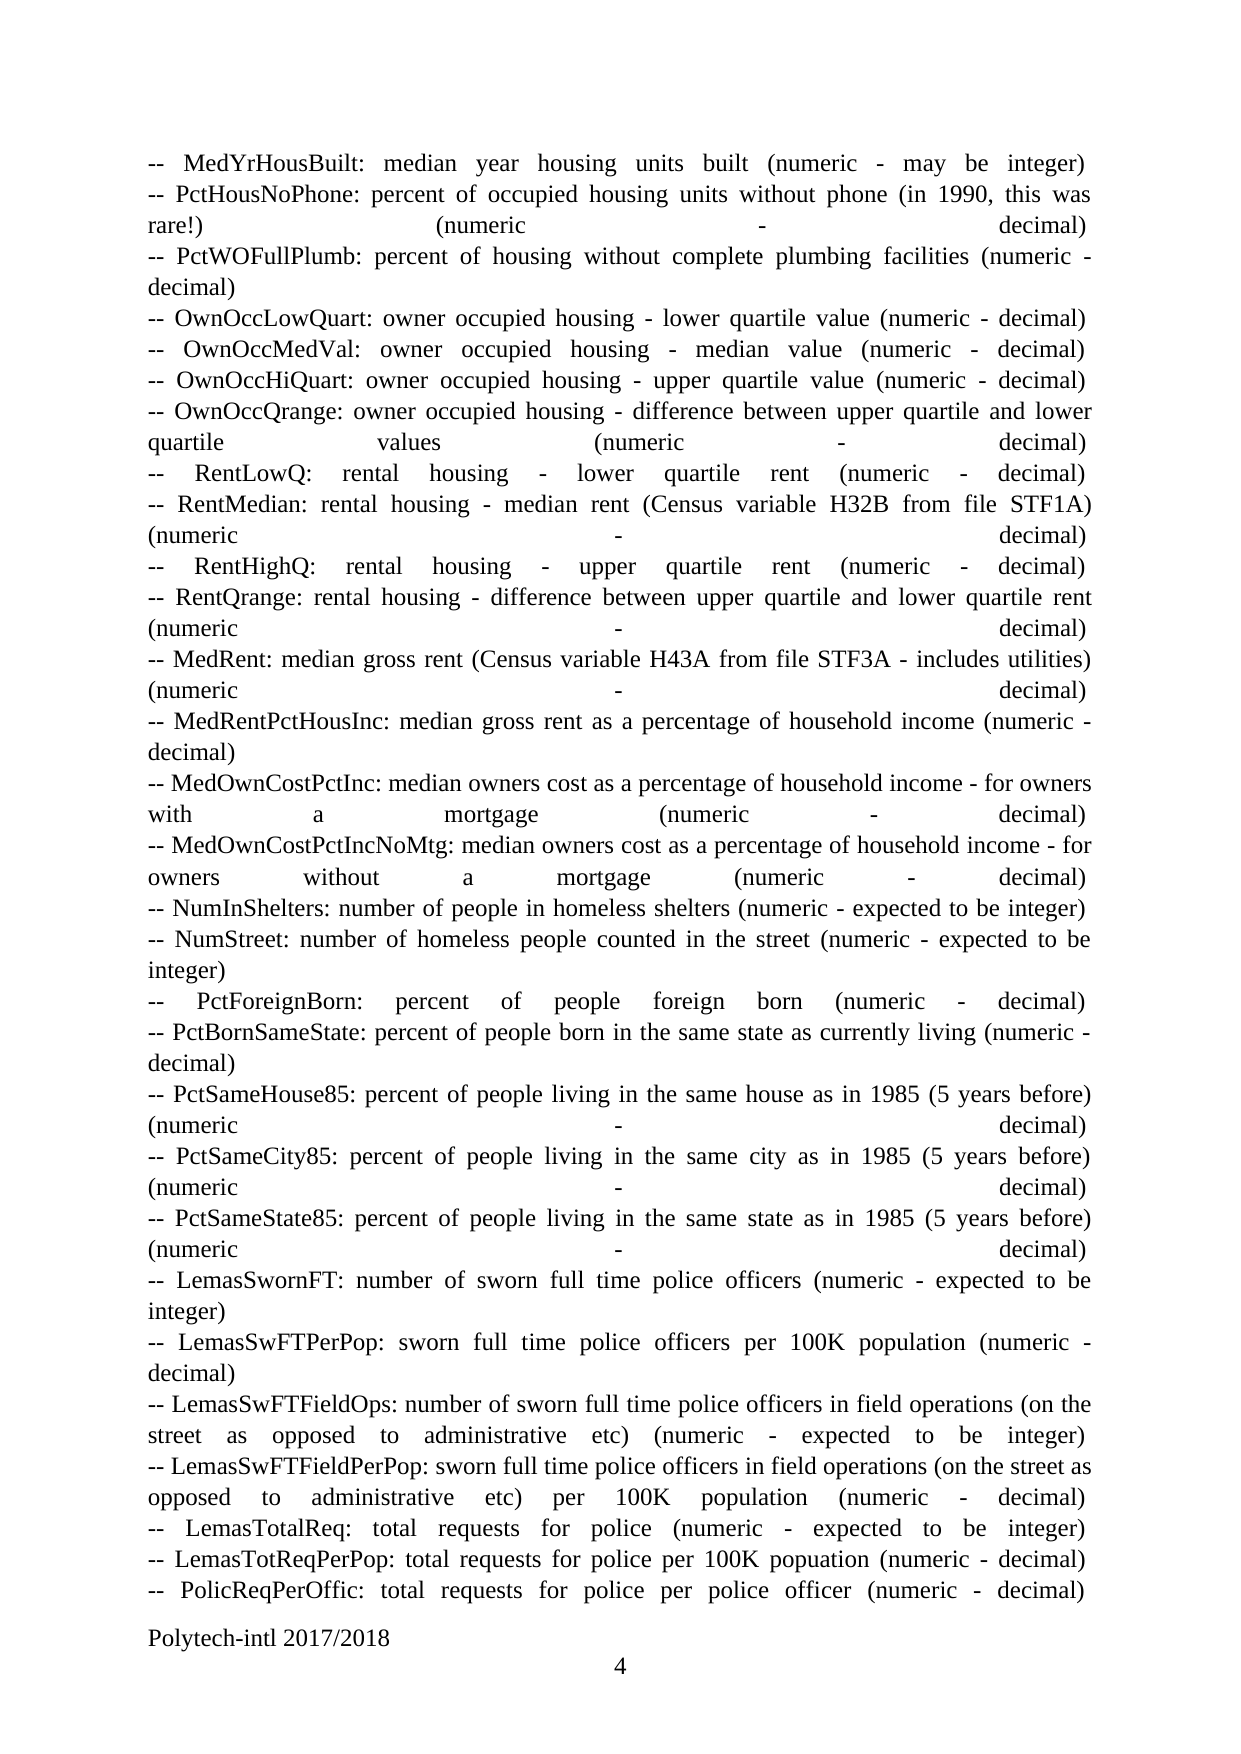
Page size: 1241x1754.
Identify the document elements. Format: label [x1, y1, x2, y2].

text [148, 148, 1093, 1604]
